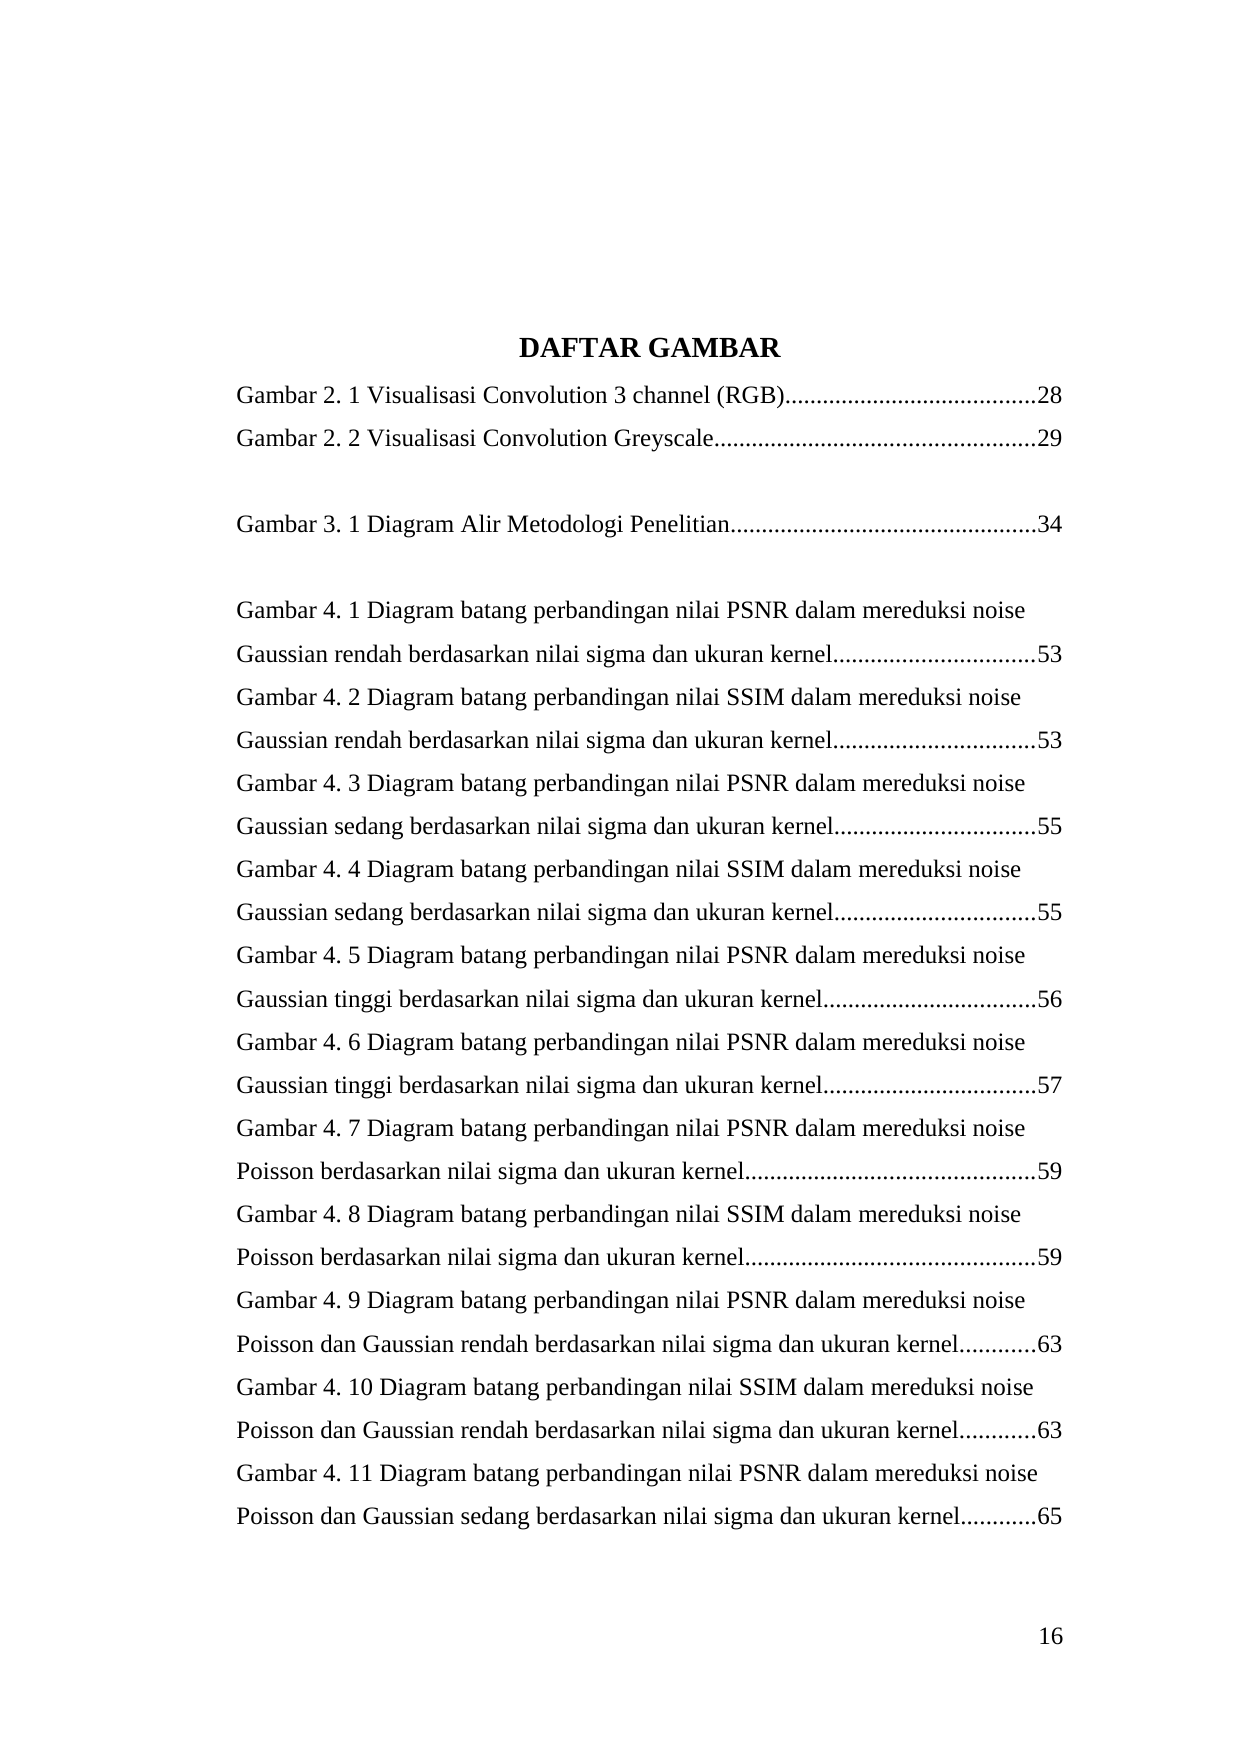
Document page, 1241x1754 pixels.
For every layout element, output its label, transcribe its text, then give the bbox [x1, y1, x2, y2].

subtitle DAFTAR GAMBAR [236, 330, 1063, 363]
text Gambar 4. 11 Diagram batang perbandingan nilai PSNR dalam mereduksi noise Poisson dan Gaussian sedang berdasarkan nilai sigma dan ukuran kernel 65 [236, 1458, 1063, 1530]
text Gambar 4. 1 Diagram batang perbandingan nilai PSNR dalam mereduksi noise Gaussian rendah berdasarkan nilai sigma dan ukuran kernel 53 [236, 596, 1063, 667]
text Gambar 4. 10 Diagram batang perbandingan nilai SSIM dalam mereduksi noise Poisson dan Gaussian rendah berdasarkan nilai sigma dan ukuran kernel 63 [236, 1372, 1063, 1444]
text Gambar 4. 8 Diagram batang perbandingan nilai SSIM dalam mereduksi noise Poisson berdasarkan nilai sigma dan ukuran kernel 59 [236, 1199, 1063, 1271]
text Gambar 2. 1 Visualisasi Convolution 3 channel (RGB) 28 [236, 380, 1063, 409]
text Gambar 4. 4 Diagram batang perbandingan nilai SSIM dalam mereduksi noise Gaussian sedang berdasarkan nilai sigma dan ukuran kernel 55 [236, 854, 1063, 926]
text Gambar 4. 5 Diagram batang perbandingan nilai PSNR dalam mereduksi noise Gaussian tinggi berdasarkan nilai sigma dan ukuran kernel 56 [236, 941, 1063, 1012]
text Gambar 4. 2 Diagram batang perbandingan nilai SSIM dalam mereduksi noise Gaussian rendah berdasarkan nilai sigma dan ukuran kernel 53 [236, 682, 1063, 754]
text Gambar 4. 3 Diagram batang perbandingan nilai PSNR dalam mereduksi noise Gaussian sedang berdasarkan nilai sigma dan ukuran kernel 55 [236, 768, 1063, 840]
text Gambar 2. 2 Visualisasi Convolution Greyscale 29 [236, 423, 1063, 452]
text Gambar 3. 1 Diagram Alir Metodologi Penelitian 34 [236, 509, 1063, 538]
text Gambar 4. 9 Diagram batang perbandingan nilai PSNR dalam mereduksi noise Poisson dan Gaussian rendah berdasarkan nilai sigma dan ukuran kernel 63 [236, 1286, 1063, 1357]
text Gambar 4. 6 Diagram batang perbandingan nilai PSNR dalam mereduksi noise Gaussian tinggi berdasarkan nilai sigma dan ukuran kernel 57 [236, 1027, 1063, 1099]
text Gambar 4. 7 Diagram batang perbandingan nilai PSNR dalam mereduksi noise Poisson berdasarkan nilai sigma dan ukuran kernel 59 [236, 1113, 1063, 1185]
